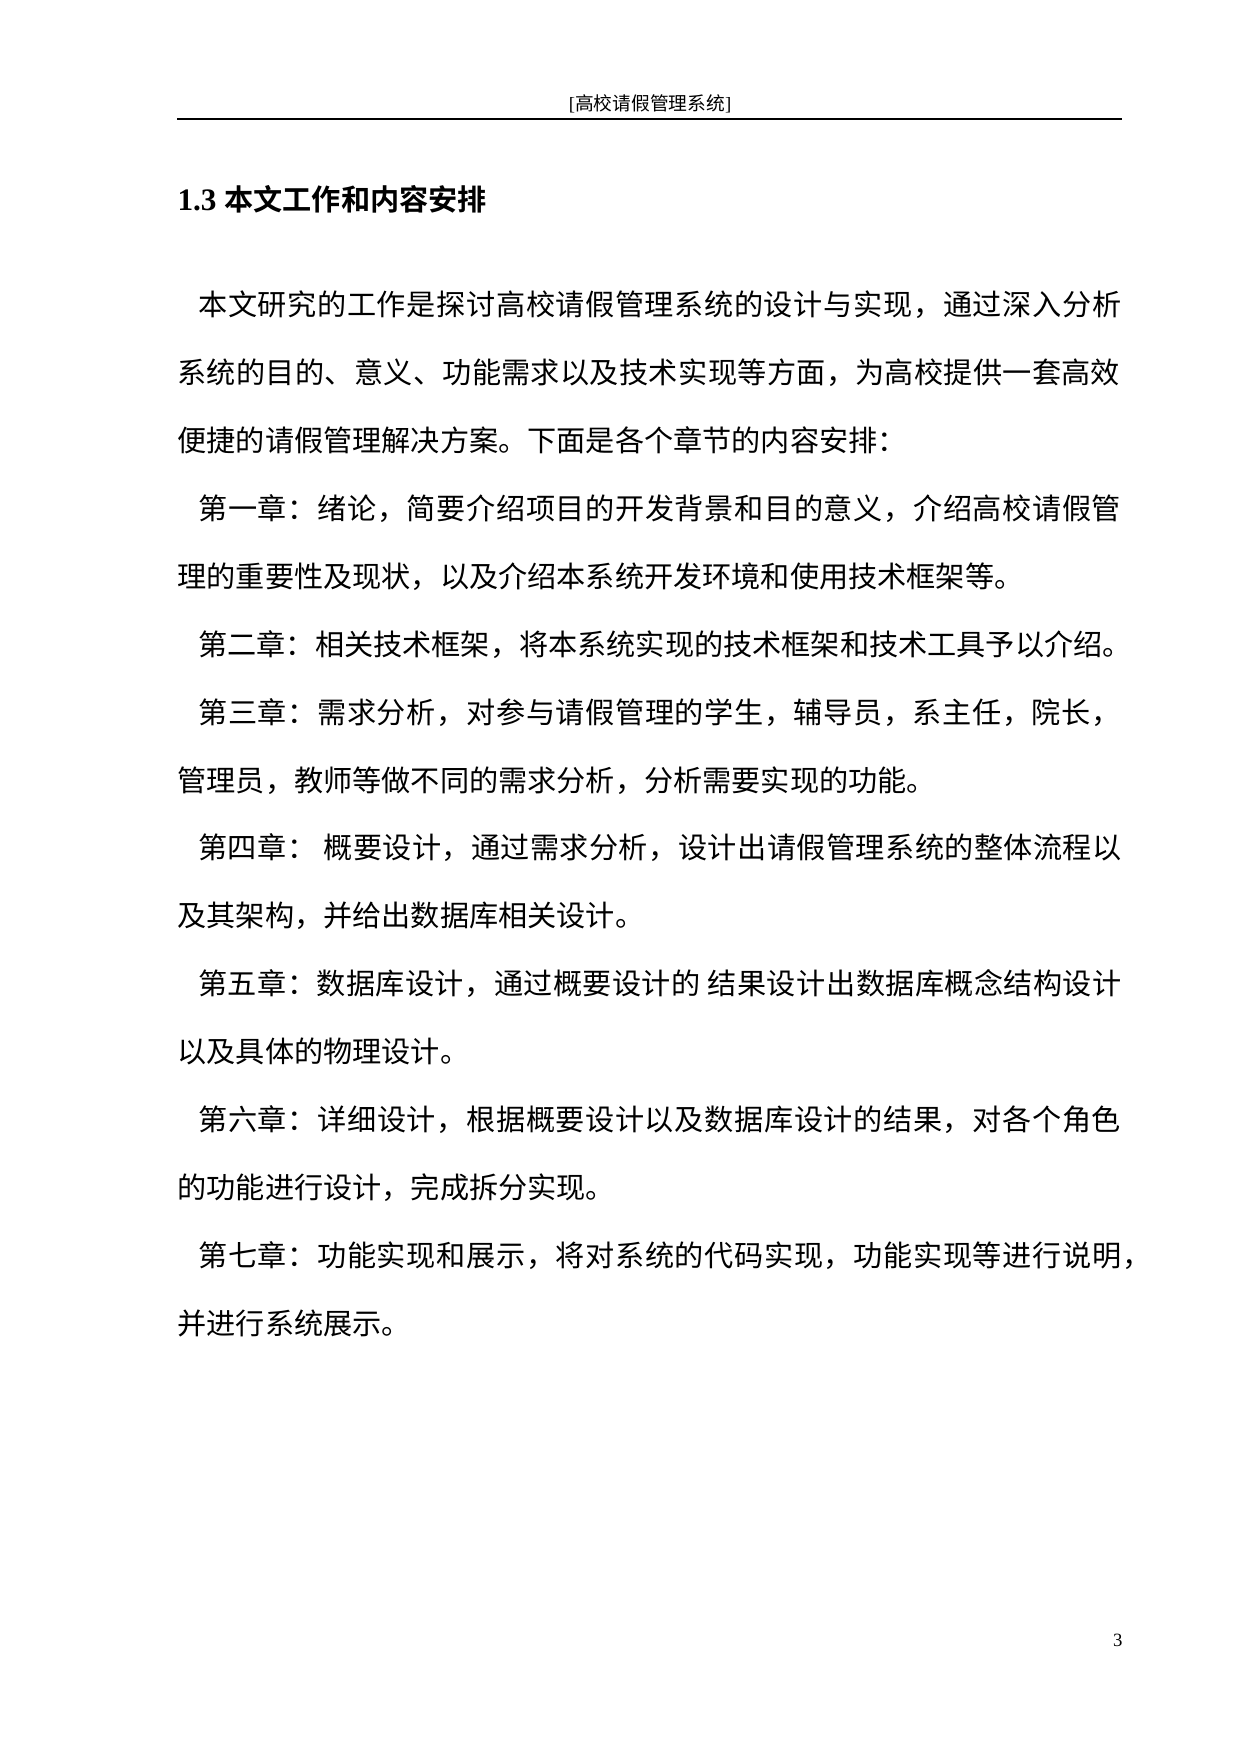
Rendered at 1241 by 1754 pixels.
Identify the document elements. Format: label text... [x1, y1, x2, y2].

subtitle 本文工作和内容安排 [177, 164, 1122, 232]
text 第三章：需求分析，对参与请假管理的学生，辅导员，系主任，院长，管理员，教师等做不同的需求分析，分析需要实现的功能。 [177, 676, 1122, 812]
text 本文研究的工作是探讨高校请假管理系统的设计与实现，通过深入分析系统的目的、意义、功能需求以及技术实现等方面，为高校提供一套高效、便捷的请假管理解决方案。下面是各个章节的内容安排： [177, 269, 1122, 473]
text 第二章：相关技术框架，将本系统实现的技术框架和技术工具予以介绍。 [177, 608, 1122, 676]
text 第一章：绪论，简要介绍项目的开发背景和目的意义，介绍高校请假管理的重要性及现状，以及介绍本系统开发环境和使用技术框架等。 [177, 473, 1122, 608]
text 第四章： 概要设计，通过需求分析，设计出请假管理系统的整体流程以及其架构，并给出数据库相关设计。 [177, 812, 1122, 948]
text 第五章：数据库设计，通过概要设计的 结果设计出数据库概念结构设计以及具体的物理设计。 [177, 948, 1122, 1084]
text 第六章：详细设计，根据概要设计以及数据库设计的结果，对各个角色的功能进行设计，完成拆分实现。 [177, 1084, 1122, 1220]
text 第七章：功能实现和展示，将对系统的代码实现，功能实现等进行说明，并进行系统展示。 [177, 1220, 1122, 1356]
